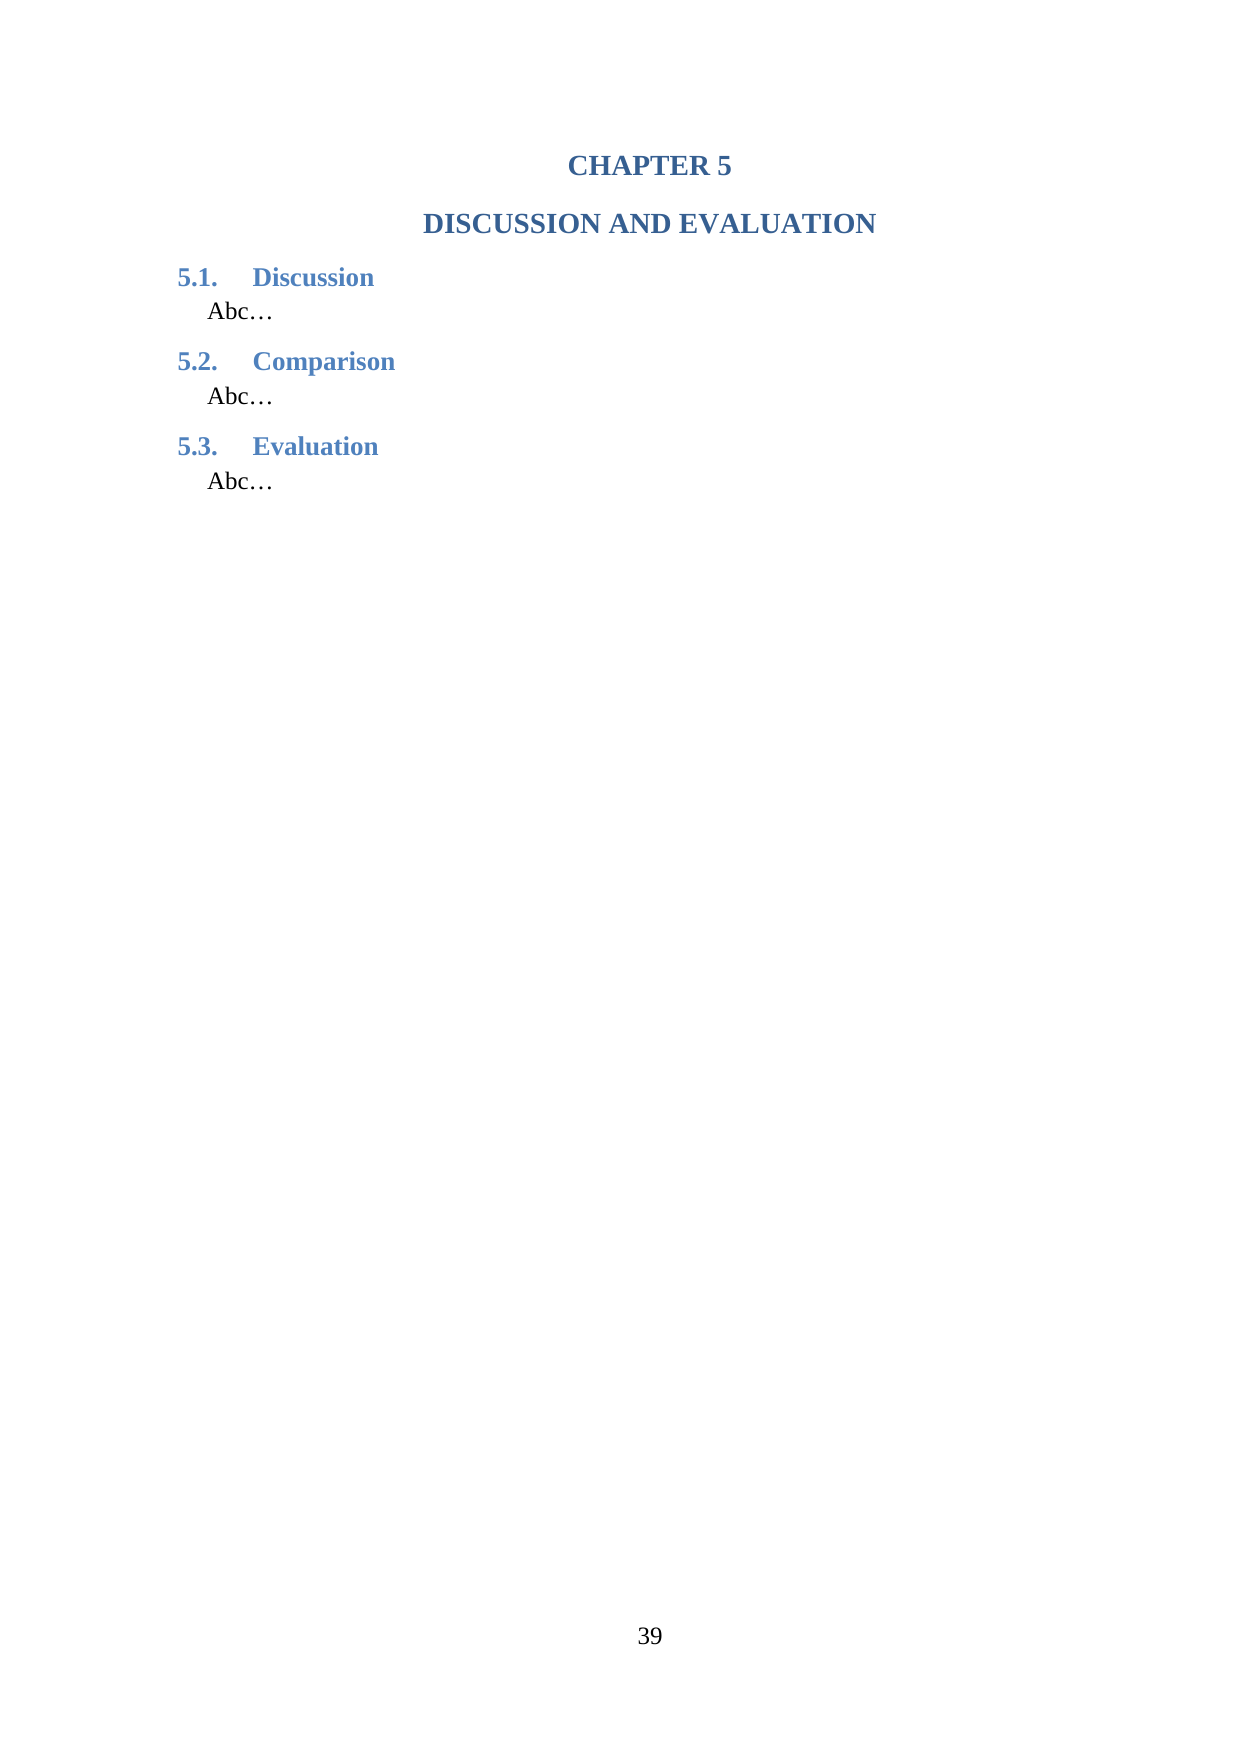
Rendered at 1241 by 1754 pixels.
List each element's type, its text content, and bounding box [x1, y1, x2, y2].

subtitle Comparison [177, 346, 1122, 377]
text Abc… [177, 296, 1122, 325]
text Abc… [177, 466, 1122, 494]
subtitle CHAPTER 5 [177, 148, 1122, 181]
subtitle Discussion [177, 261, 1122, 292]
text Abc… [177, 381, 1122, 409]
subtitle Evaluation [177, 430, 1122, 462]
subtitle DISCUSSION AND EVALUATION [177, 206, 1122, 240]
